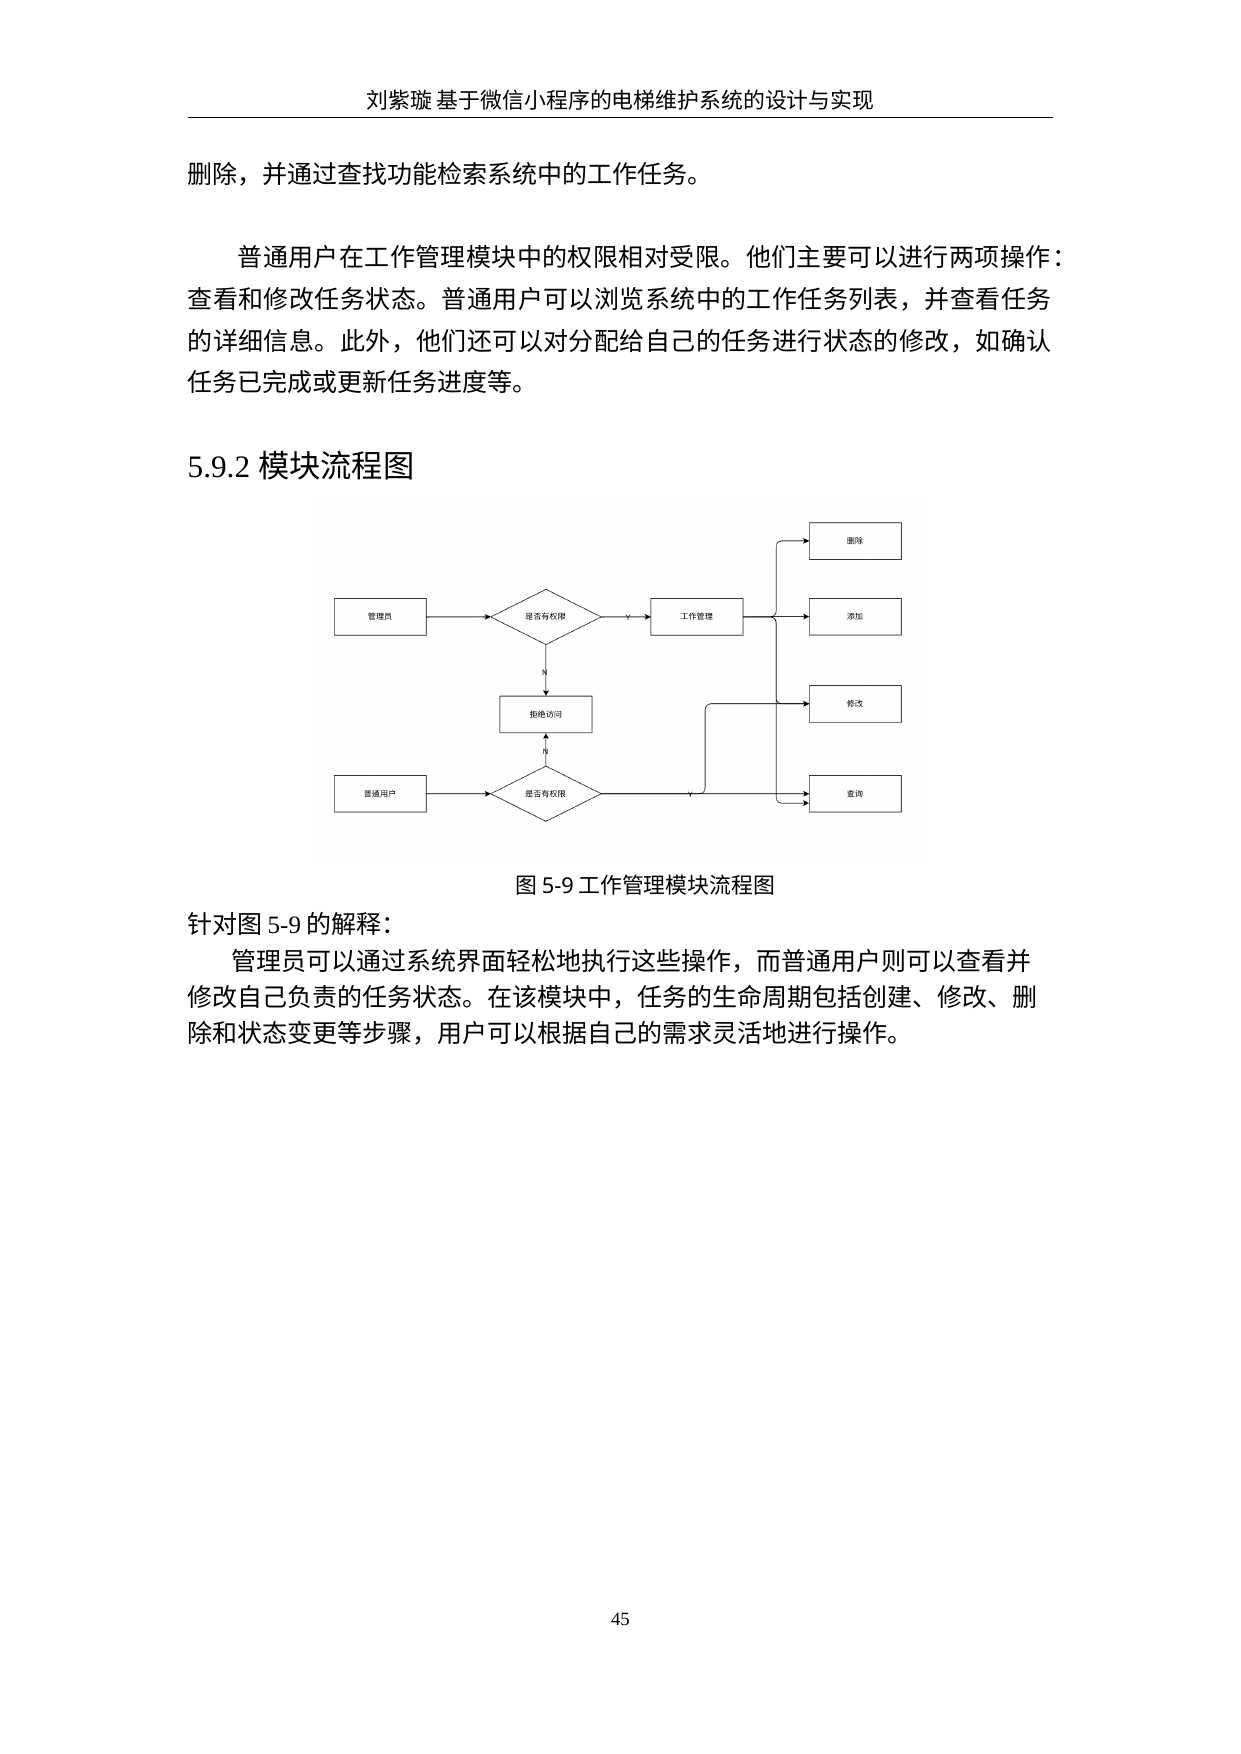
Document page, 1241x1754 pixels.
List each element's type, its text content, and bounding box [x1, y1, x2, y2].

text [187, 150, 1053, 192]
text 普通用户在工作管理模块中的权限相对受限。他们主要可以进行两项操作：查看和修改任务状态。普通用户可以浏览系统中的工作任务列表，并查看任务的详细信息。此外，他们还可以对分配给自己的任务进行状态的修改，如确认任务已完成或更新任务进度等。 [187, 233, 1053, 400]
text 针对图5-9的解释： [187, 899, 1053, 941]
text 图5-9工作管理模块流程图 [237, 858, 1053, 899]
text 管理员可以通过系统界面轻松地执行这些操作，而普通用户则可以查看并修改自己负责的任务状态。在该模块中，任务的生命周期包括创建、修改、删除和状态变更等步骤，用户可以根据自己的需求灵活地进行操作。 [187, 941, 1053, 1050]
subtitle 模块流程图 [187, 442, 1053, 487]
picture [313, 499, 927, 858]
